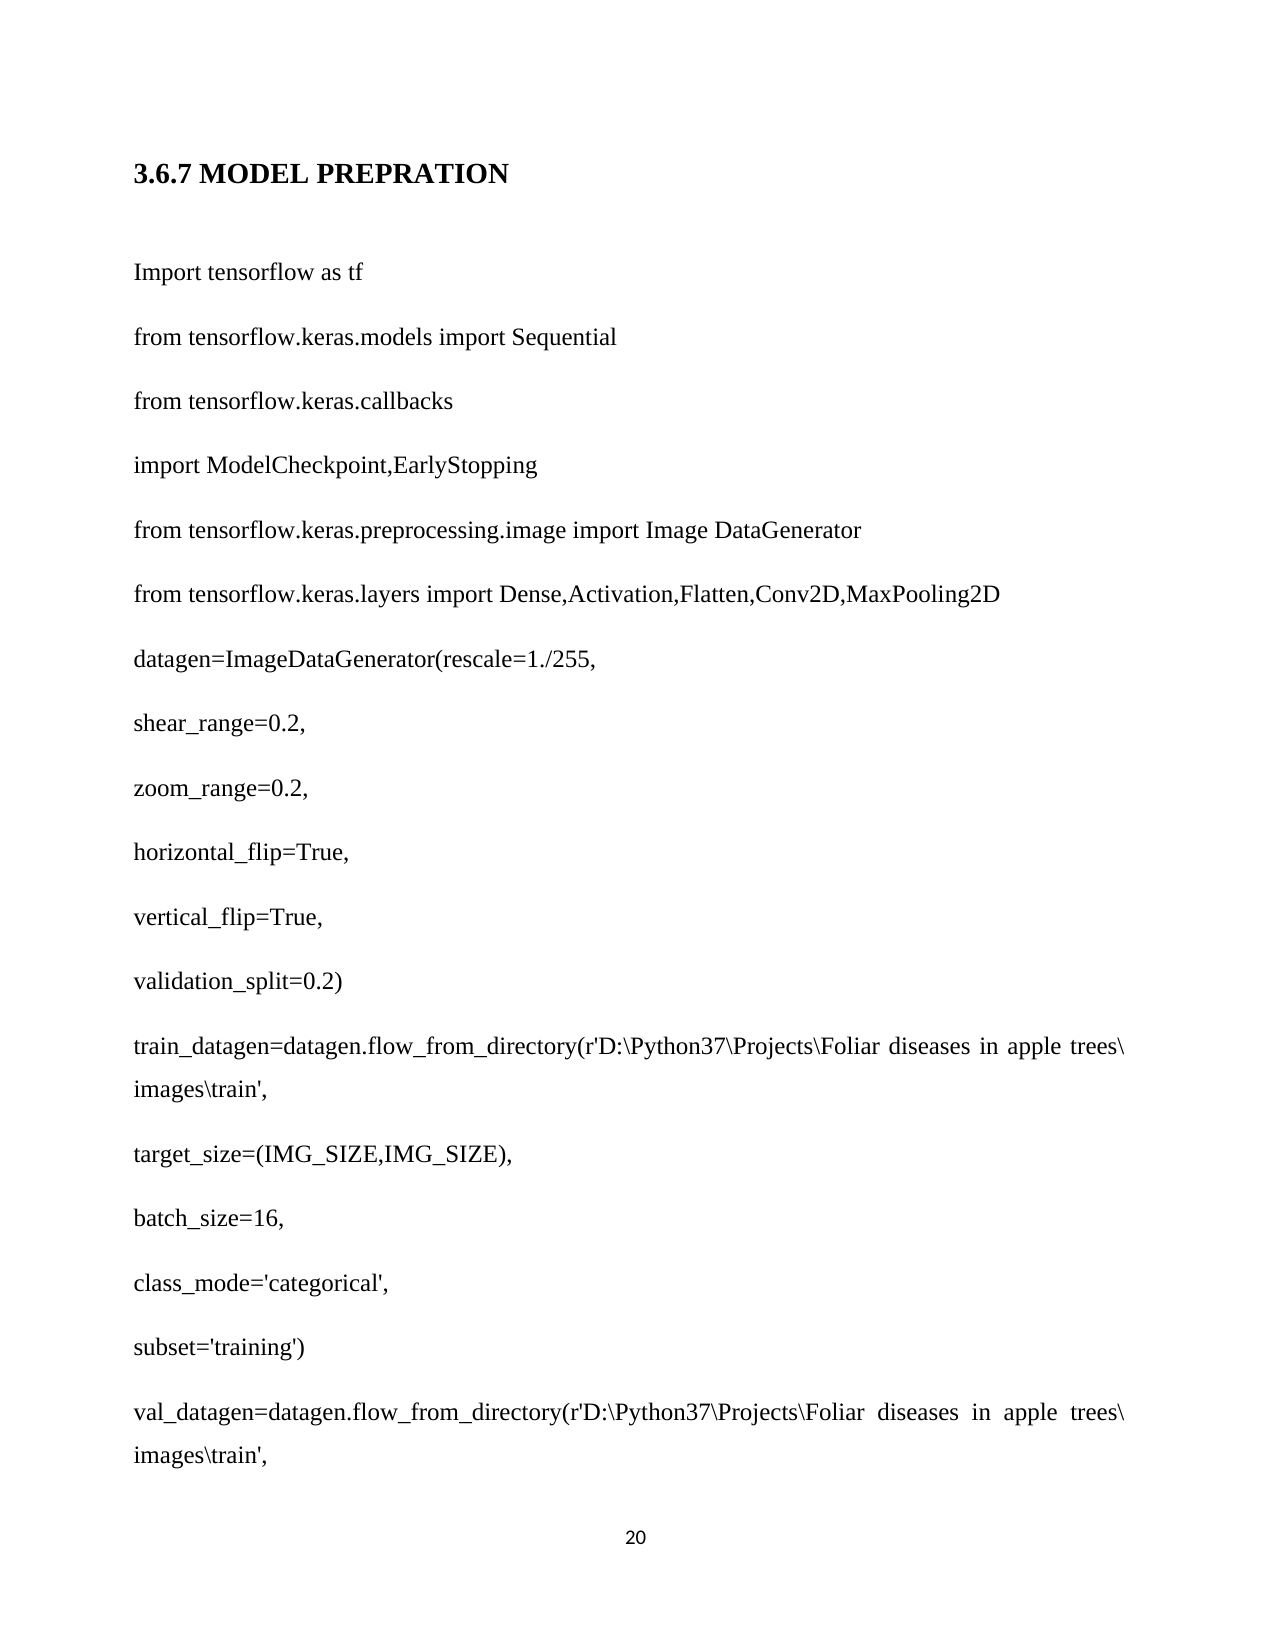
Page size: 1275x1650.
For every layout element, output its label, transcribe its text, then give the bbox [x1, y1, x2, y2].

text val_datagen=datagen.flow_from_directory(r'D:\Python37\Projects\Foliar diseases in apple trees\images\train', [133, 1397, 1125, 1469]
text from tensorflow.keras.preprocessing.image import Image DataGenerator [133, 515, 1125, 544]
text horizontal_flip=True, [133, 837, 1125, 866]
text shear_range=0.2, [133, 708, 1125, 737]
text train_datagen=datagen.flow_from_directory(r'D:\Python37\Projects\Foliar diseases in apple trees\images\train', [133, 1031, 1125, 1103]
text from tensorflow.keras.models import Sequential [133, 322, 1125, 350]
text subset='training') [133, 1332, 1125, 1361]
text zoom_range=0.2, [133, 773, 1125, 802]
text from tensorflow.keras.callbacks [133, 386, 1125, 415]
text validation_split=0.2) [133, 966, 1125, 995]
text batch_size=16, [133, 1203, 1125, 1232]
text target_size=(IMG_SIZE,IMG_SIZE), [133, 1139, 1125, 1168]
text vertical_flip=True, [133, 902, 1125, 931]
subtitle 3.6.7 MODEL PREPRATION [133, 156, 1137, 190]
text class_mode='categorical', [133, 1268, 1125, 1297]
text datagen=ImageDataGenerator(rescale=1./255, [133, 644, 1125, 673]
text Import tensorflow as tf [133, 257, 1125, 286]
text from tensorflow.keras.layers import Dense,Activation,Flatten,Conv2D,MaxPooling2D [133, 579, 1125, 608]
text import ModelCheckpoint,EarlyStopping [133, 451, 1125, 479]
